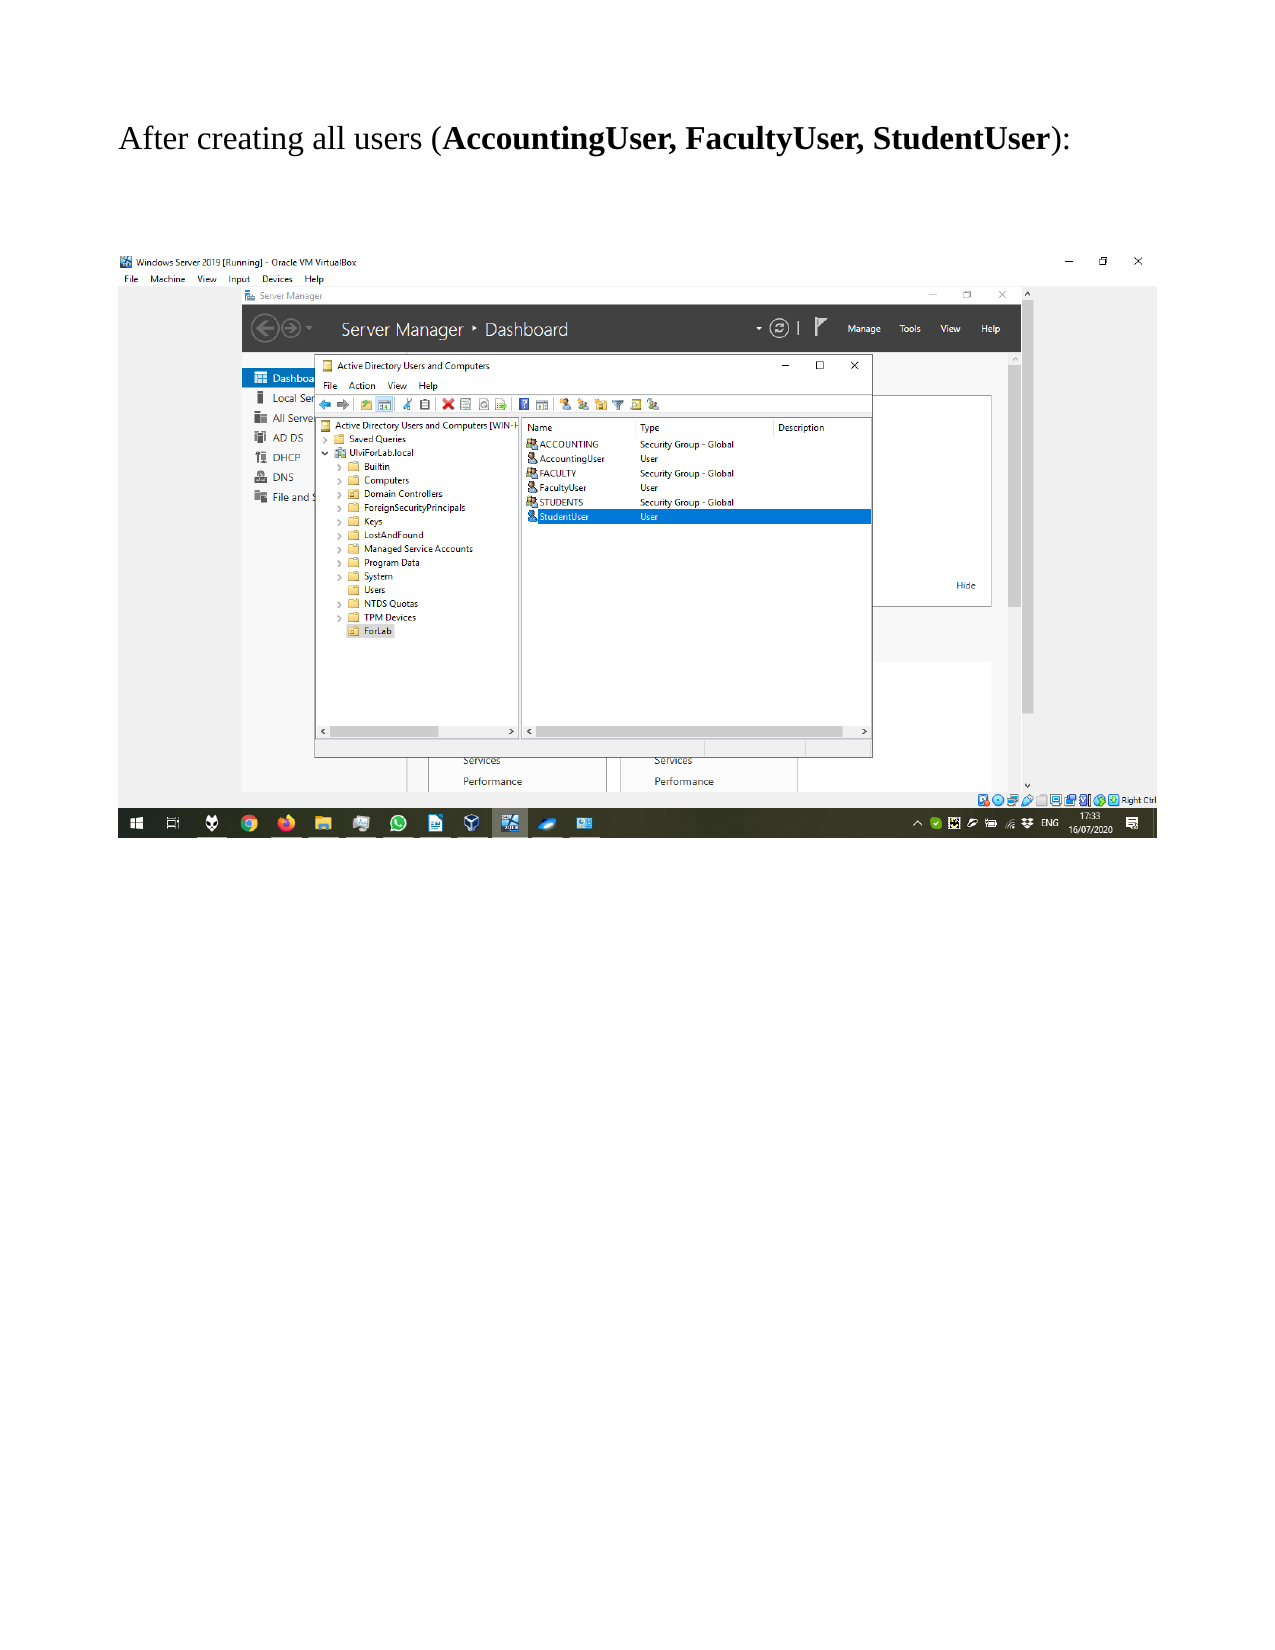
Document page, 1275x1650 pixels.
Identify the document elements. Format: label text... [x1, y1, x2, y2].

picture [118, 253, 1157, 838]
text After creating all users (AccountingUser, FacultyUser, StudentUser): [118, 118, 1157, 156]
